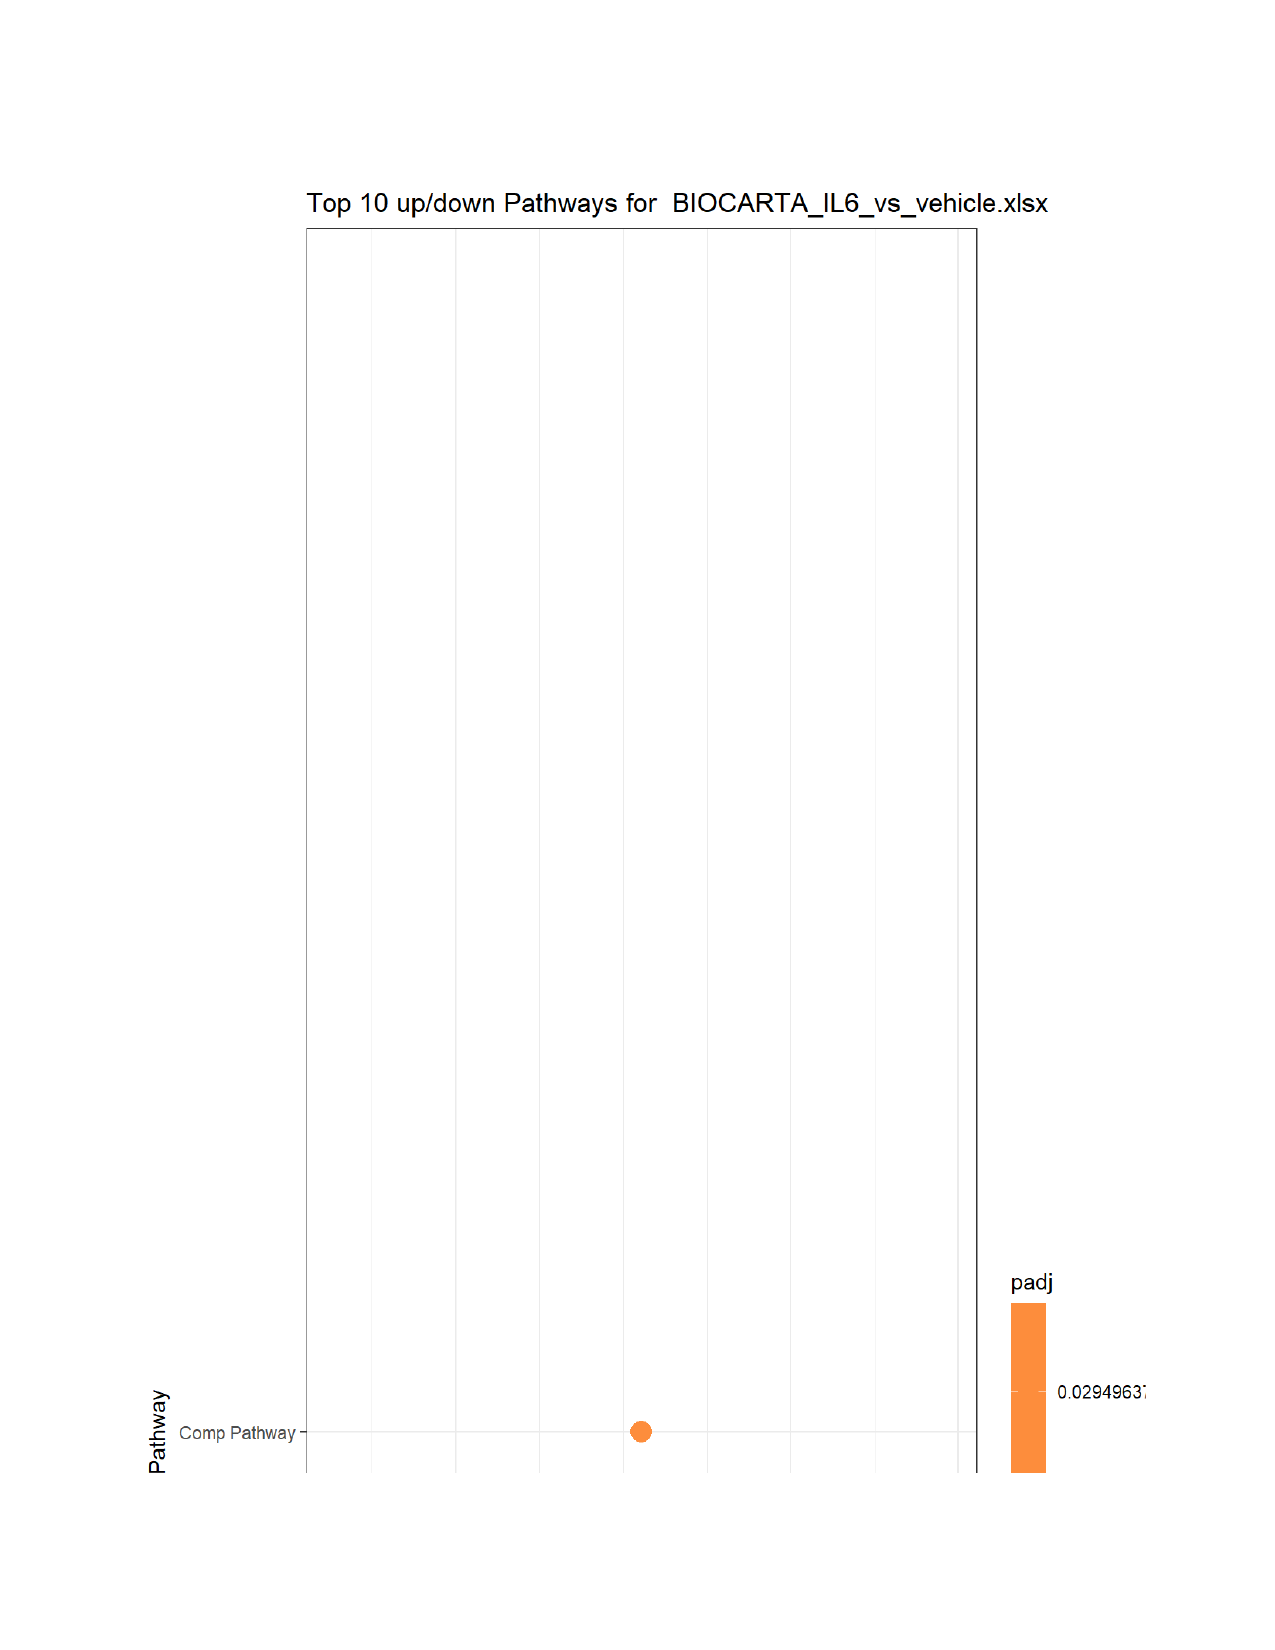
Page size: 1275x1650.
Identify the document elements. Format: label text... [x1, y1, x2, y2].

table_header Figure 36 [107, 177, 1146, 1473]
picture [137, 181, 1146, 1473]
